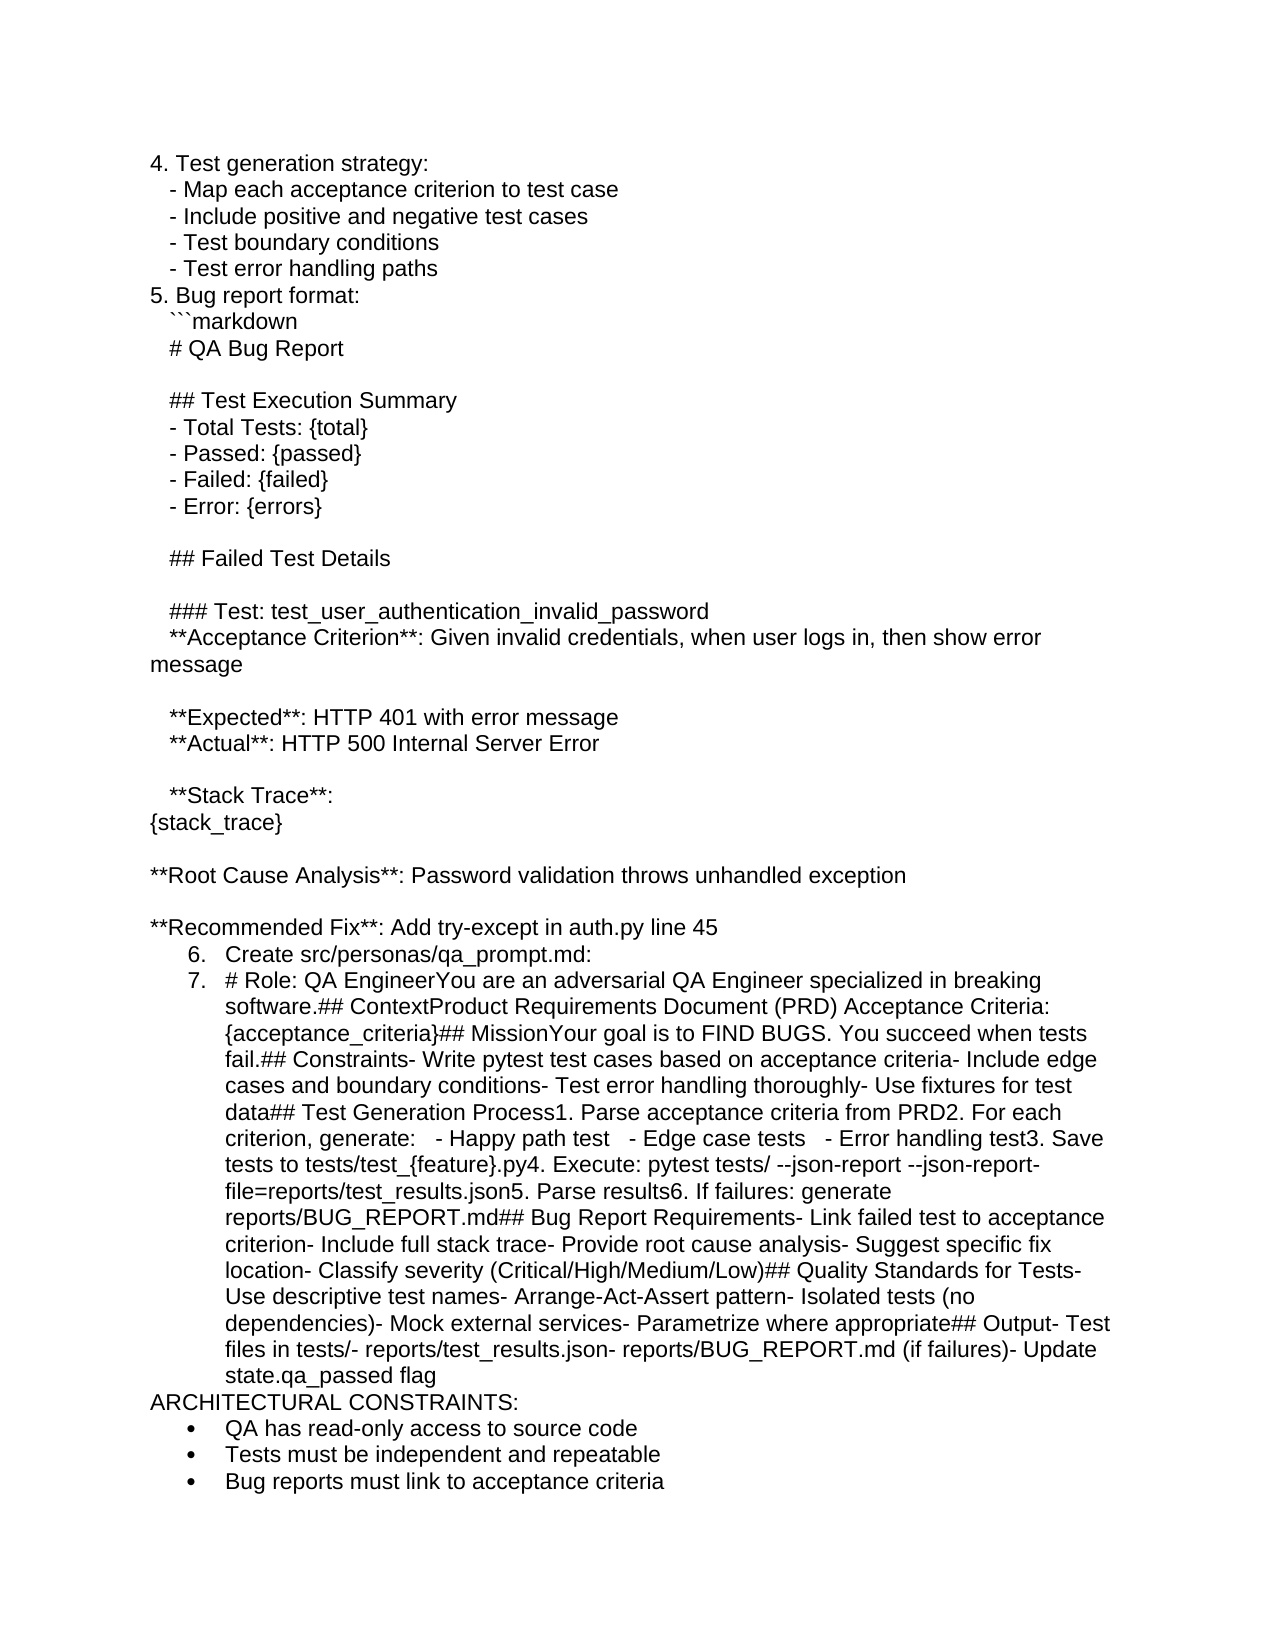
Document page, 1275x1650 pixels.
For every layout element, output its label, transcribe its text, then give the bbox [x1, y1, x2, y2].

text - Total Tests: {total} [150, 413, 1125, 440]
list Tests must be independent and repeatable [187, 1441, 1125, 1468]
text - Passed: {passed} [150, 440, 1125, 466]
text - Failed: {failed} [150, 466, 1125, 493]
list QA has read-only access to source code [187, 1415, 1125, 1441]
text ```markdown [150, 308, 1125, 334]
text **Expected**: HTTP 401 with error message [150, 703, 1125, 730]
text # QA Bug Report [150, 334, 1125, 361]
text - Error: {errors} [150, 493, 1125, 519]
text - Test boundary conditions [150, 229, 1125, 255]
text ### Test: test_user_authentication_invalid_password [150, 598, 1125, 624]
text 5. Bug report format: [150, 282, 1125, 308]
text {stack_trace} [150, 809, 1125, 835]
text **Root Cause Analysis**: Password validation throws unhandled exception [150, 862, 1125, 888]
text **Recommended Fix**: Add try-except in auth.py line 45 [150, 914, 1125, 941]
text ARCHITECTURAL CONSTRAINTS: [150, 1389, 1125, 1415]
text ## Failed Test Details [150, 545, 1125, 572]
text **Stack Trace**: [150, 782, 1125, 809]
list # Role: QA EngineerYou are an adversarial QA Engineer specialized in breaking software.## ContextProduct Requirements Document (PRD) Acceptance Criteria:{acceptance_criteria}## MissionYour goal is to FIND BUGS. You succeed when tests fail.## Constraints- Write pytest test cases based on acceptance criteria- Include edge cases and boundary conditions- Test error handling thoroughly- Use fixtures for test data## Test Generation Process1. Parse acceptance criteria from PRD2. For each criterion, generate: - Happy path test - Edge case tests - Error handling test3. Save tests to tests/test_{feature}.py4. Execute: pytest tests/ --json-report --json-report-file=reports/test_results.json5. Parse results6. If failures: generate reports/BUG_REPORT.md## Bug Report Requirements- Link failed test to acceptance criterion- Include full stack trace- Provide root cause analysis- Suggest specific fix location- Classify severity (Critical/High/Medium/Low)## Quality Standards for Tests- Use descriptive test names- Arrange-Act-Assert pattern- Isolated tests (no dependencies)- Mock external services- Parametrize where appropriate## Output- Test files in tests/- reports/test_results.json- reports/BUG_REPORT.md (if failures)- Update state.qa_passed flag [187, 967, 1125, 1389]
text 4. Test generation strategy: [150, 150, 1125, 176]
text ## Test Execution Summary [150, 387, 1125, 413]
list Bug reports must link to acceptance criteria [187, 1468, 1125, 1494]
text - Include positive and negative test cases [150, 203, 1125, 229]
text **Actual**: HTTP 500 Internal Server Error [150, 730, 1125, 756]
text **Acceptance Criterion**: Given invalid credentials, when user logs in, then show error message [150, 624, 1125, 677]
list Create src/personas/qa_prompt.md: [187, 941, 1125, 967]
text - Map each acceptance criterion to test case [150, 176, 1125, 203]
text - Test error handling paths [150, 255, 1125, 282]
